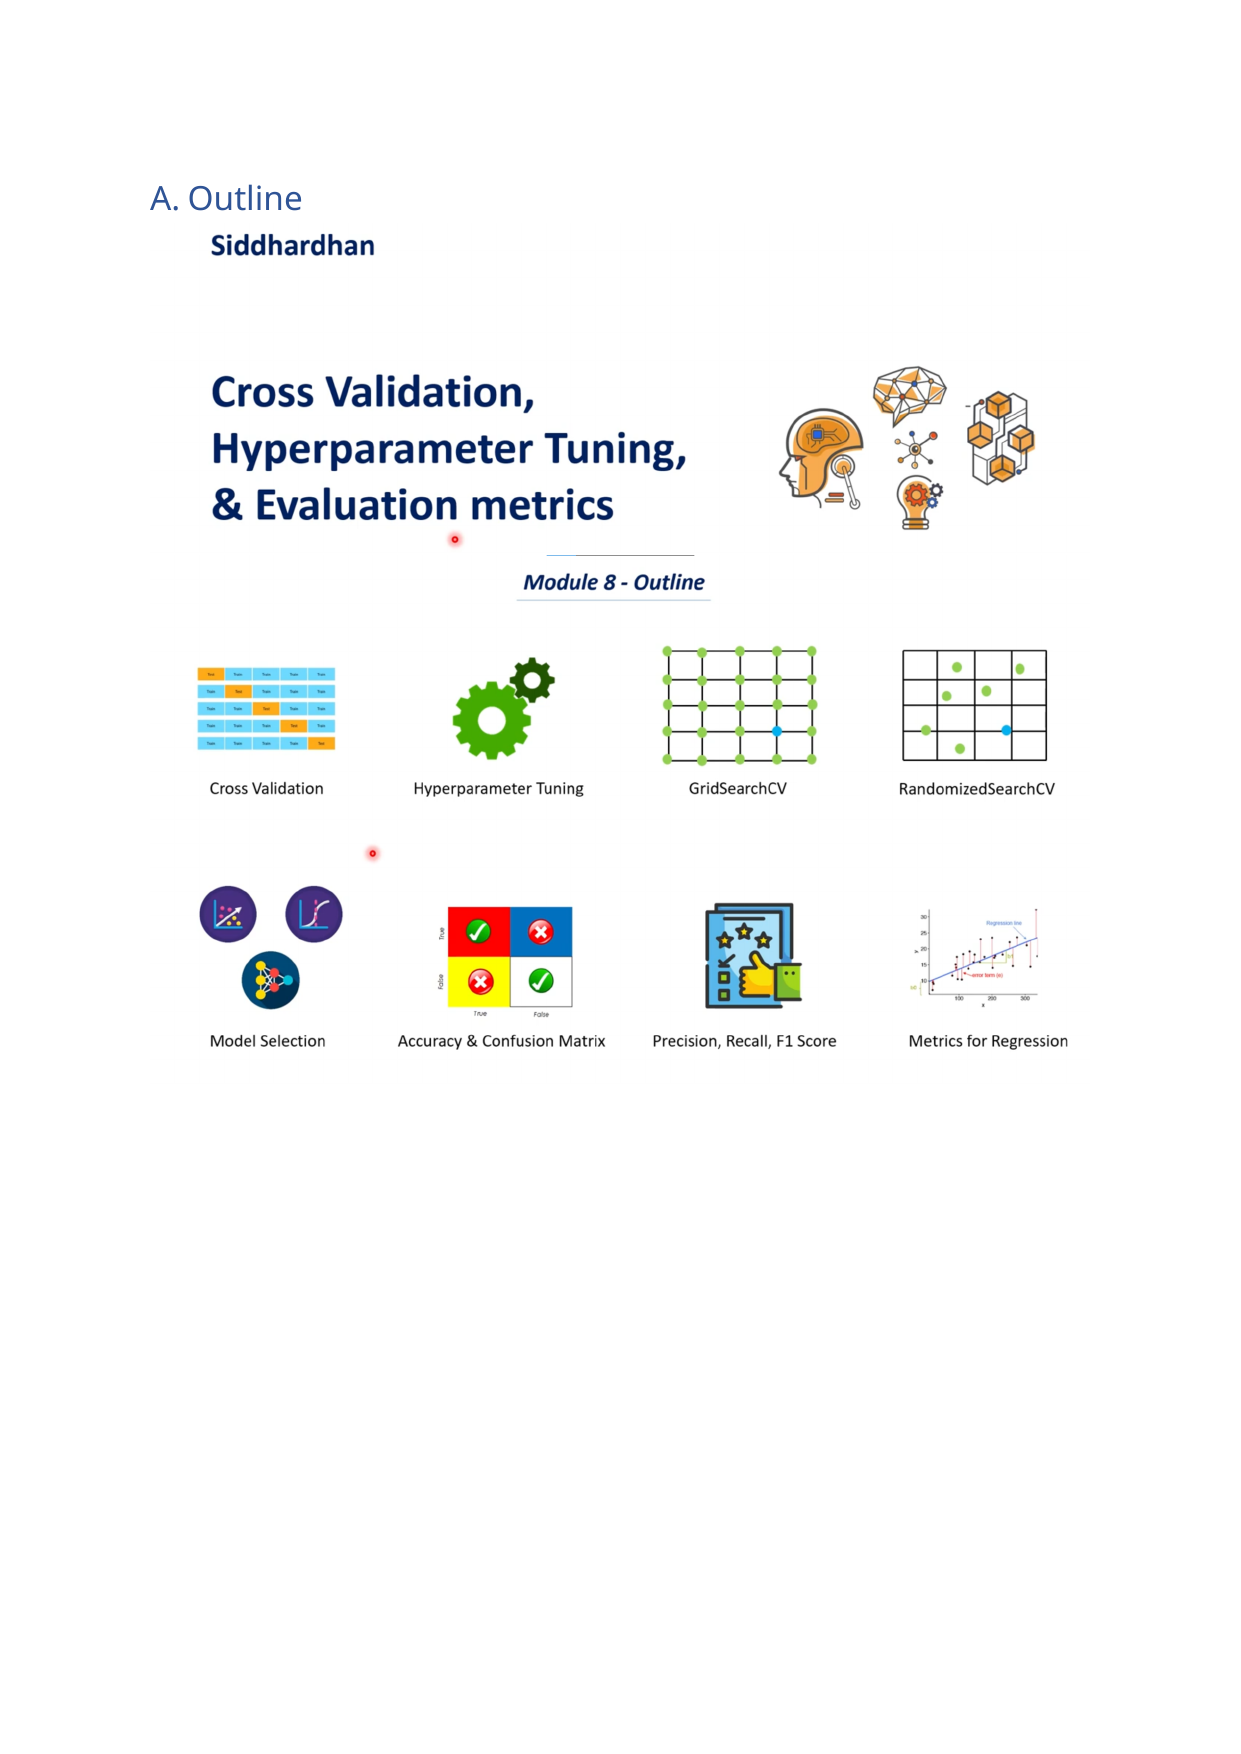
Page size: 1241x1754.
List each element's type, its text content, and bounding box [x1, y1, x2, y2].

picture [150, 555, 1091, 1084]
subtitle Outline [150, 175, 1090, 220]
picture [150, 223, 1091, 553]
